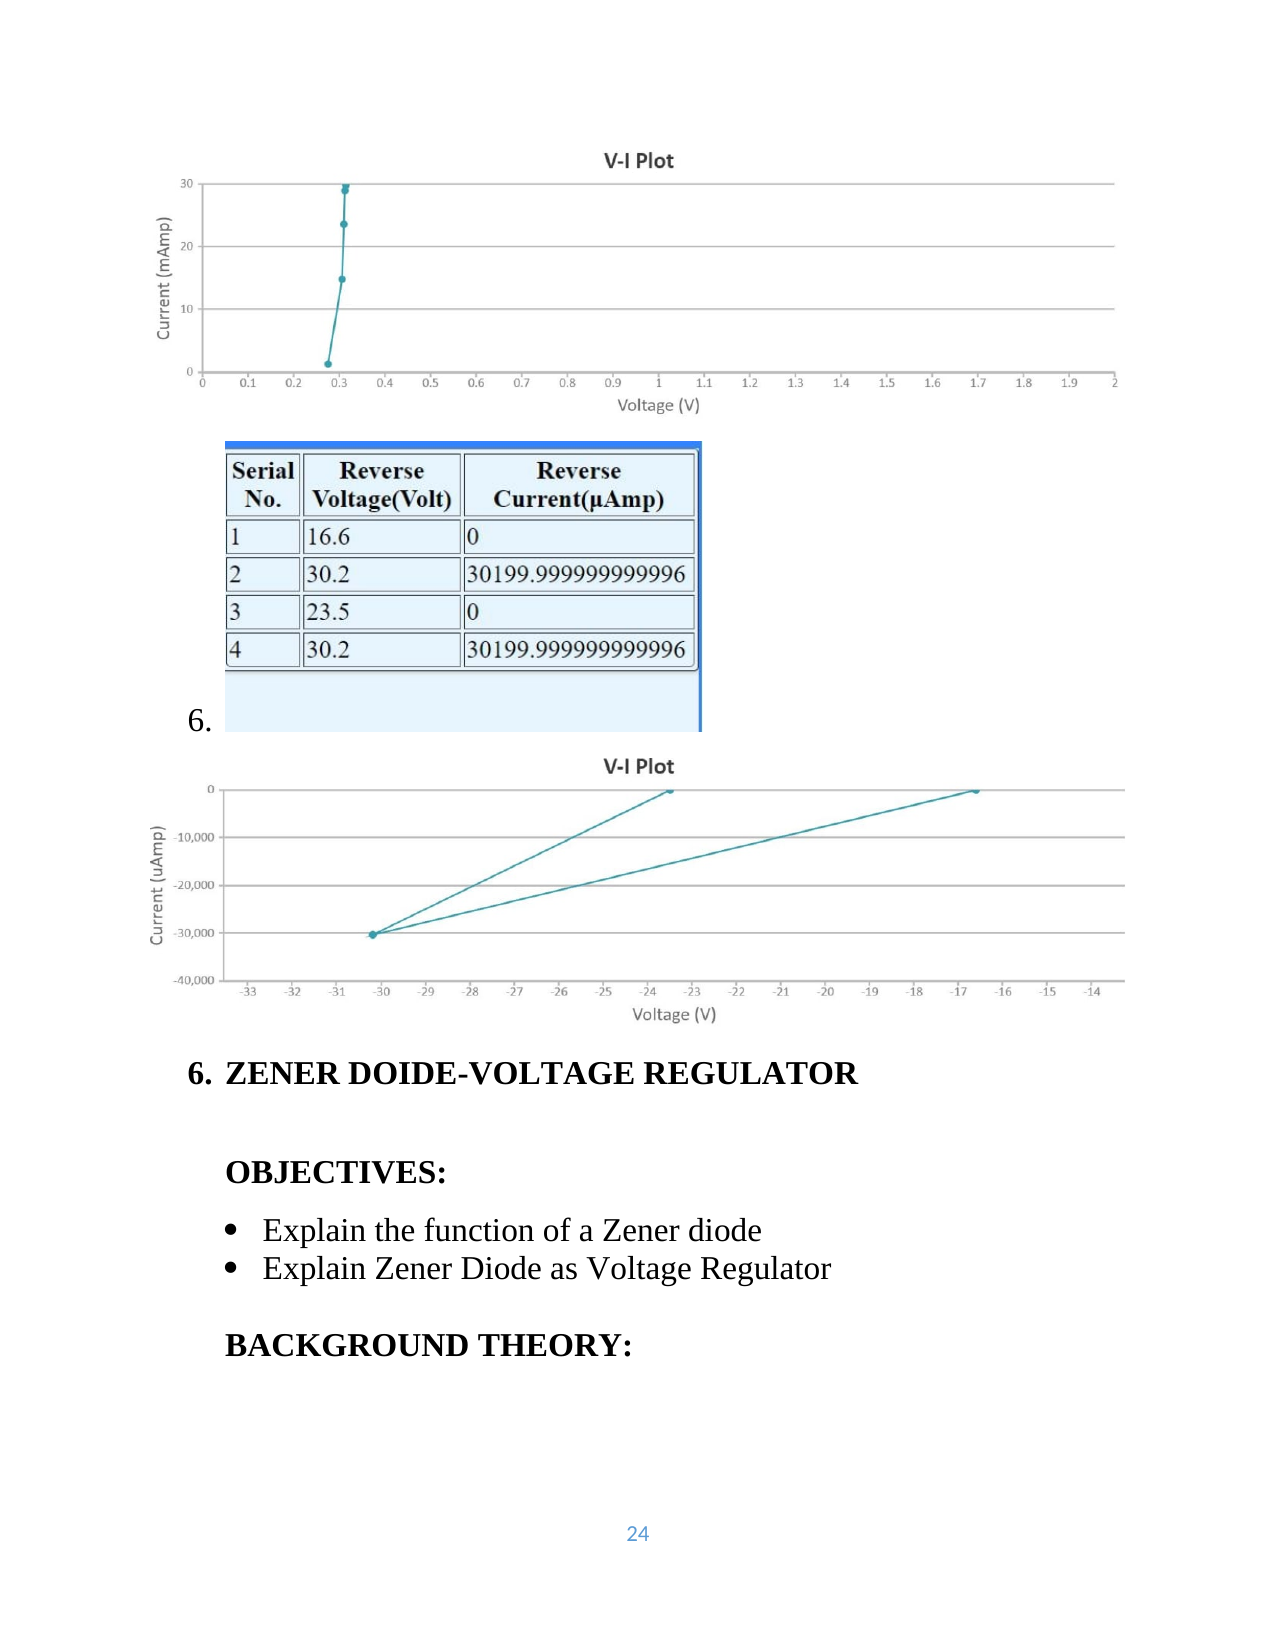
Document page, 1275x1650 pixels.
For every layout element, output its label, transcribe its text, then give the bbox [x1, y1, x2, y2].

text OBJECTIVES: [150, 1152, 1125, 1190]
list Explain Zener Diode as Voltage Regulator [225, 1248, 1125, 1287]
text BACKGROUND THEORY: [150, 1325, 1125, 1363]
picture [150, 150, 1125, 423]
picture [150, 758, 1125, 1035]
list ZENER DOIDE-VOLTAGE REGULATOR [187, 1053, 1125, 1092]
list Explain the function of a Zener diode [225, 1210, 1125, 1248]
picture [225, 441, 704, 732]
